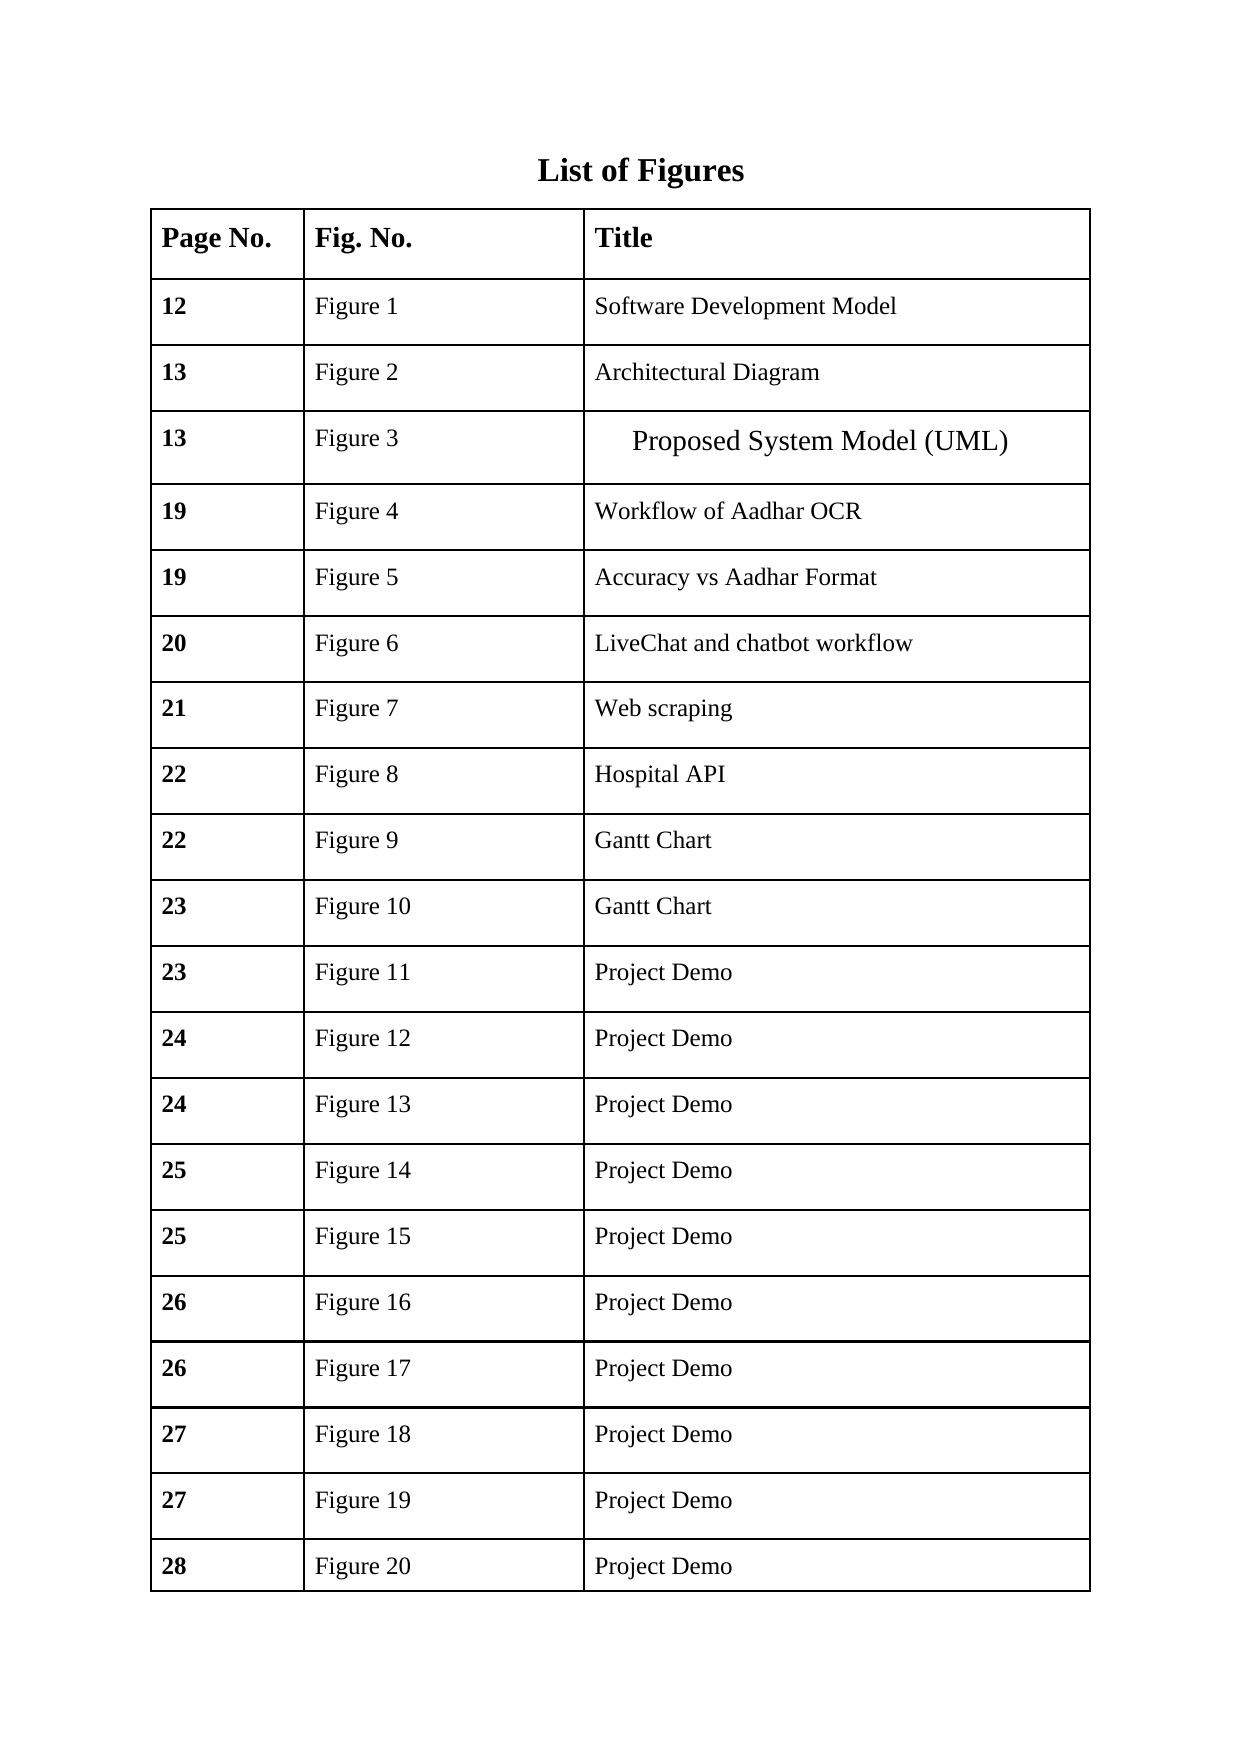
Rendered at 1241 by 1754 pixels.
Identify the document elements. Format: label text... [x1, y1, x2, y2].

table_header Title [585, 210, 1089, 278]
table_cell Figure 5 [305, 551, 583, 615]
table_cell Project Demo [585, 1474, 1089, 1538]
table_cell Figure 4 [305, 485, 583, 549]
table_cell Workflow of Aadhar OCR [585, 485, 1089, 549]
table_cell Figure 1 [305, 280, 583, 344]
table_cell 13 [152, 346, 303, 410]
table_cell Project Demo [585, 947, 1089, 1011]
table_cell 26 [152, 1277, 303, 1340]
table_cell 24 [152, 1013, 303, 1077]
table_cell Figure 3 [305, 412, 583, 483]
table_cell Figure 7 [305, 683, 583, 747]
table_cell 19 [152, 485, 303, 549]
table_cell Figure 10 [305, 881, 583, 945]
table_cell Figure 6 [305, 617, 583, 681]
table_cell Project Demo [585, 1540, 1089, 1590]
table_cell Figure 2 [305, 346, 583, 410]
table_cell Project Demo [585, 1343, 1089, 1406]
subtitle List of Figures [187, 150, 1094, 188]
table_cell Gantt Chart [585, 881, 1089, 945]
table_cell 27 [152, 1474, 303, 1538]
table_cell Figure 9 [305, 815, 583, 879]
table_cell 25 [152, 1211, 303, 1274]
table_cell Project Demo [585, 1079, 1089, 1143]
table_cell Figure 14 [305, 1145, 583, 1208]
table_cell 22 [152, 815, 303, 879]
table_cell Figure 12 [305, 1013, 583, 1077]
table_cell 21 [152, 683, 303, 747]
table_cell Figure 8 [305, 749, 583, 813]
table_cell Figure 11 [305, 947, 583, 1011]
table_cell Software Development Model [585, 280, 1089, 344]
table_header Page No. [152, 210, 303, 278]
table_cell 13 [152, 412, 303, 483]
table_cell 23 [152, 881, 303, 945]
table_cell Hospital API [585, 749, 1089, 813]
table_cell Project Demo [585, 1409, 1089, 1472]
table_cell Proposed System Model (UML) [585, 412, 1089, 483]
table_cell Figure 20 [305, 1540, 583, 1590]
table_cell 26 [152, 1343, 303, 1406]
table_cell Architectural Diagram [585, 346, 1089, 410]
table_cell Web scraping [585, 683, 1089, 747]
table_cell Project Demo [585, 1277, 1089, 1340]
table_cell 25 [152, 1145, 303, 1208]
table_cell 20 [152, 617, 303, 681]
table_cell 12 [152, 280, 303, 344]
table_cell Accuracy vs Aadhar Format [585, 551, 1089, 615]
table_cell Figure 16 [305, 1277, 583, 1340]
table_cell Figure 19 [305, 1474, 583, 1538]
table_cell Figure 18 [305, 1409, 583, 1472]
table_cell Project Demo [585, 1211, 1089, 1274]
table_cell 19 [152, 551, 303, 615]
table_cell 24 [152, 1079, 303, 1143]
table_cell Figure 17 [305, 1343, 583, 1406]
table_cell Project Demo [585, 1013, 1089, 1077]
table_header Fig. No. [305, 210, 583, 278]
table_cell 23 [152, 947, 303, 1011]
table_cell Figure 15 [305, 1211, 583, 1274]
table_cell 22 [152, 749, 303, 813]
table_cell 28 [152, 1540, 303, 1590]
table_cell Figure 13 [305, 1079, 583, 1143]
table_cell Project Demo [585, 1145, 1089, 1208]
table_cell 27 [152, 1409, 303, 1472]
table_cell Gantt Chart [585, 815, 1089, 879]
table_cell LiveChat and chatbot workflow [585, 617, 1089, 681]
